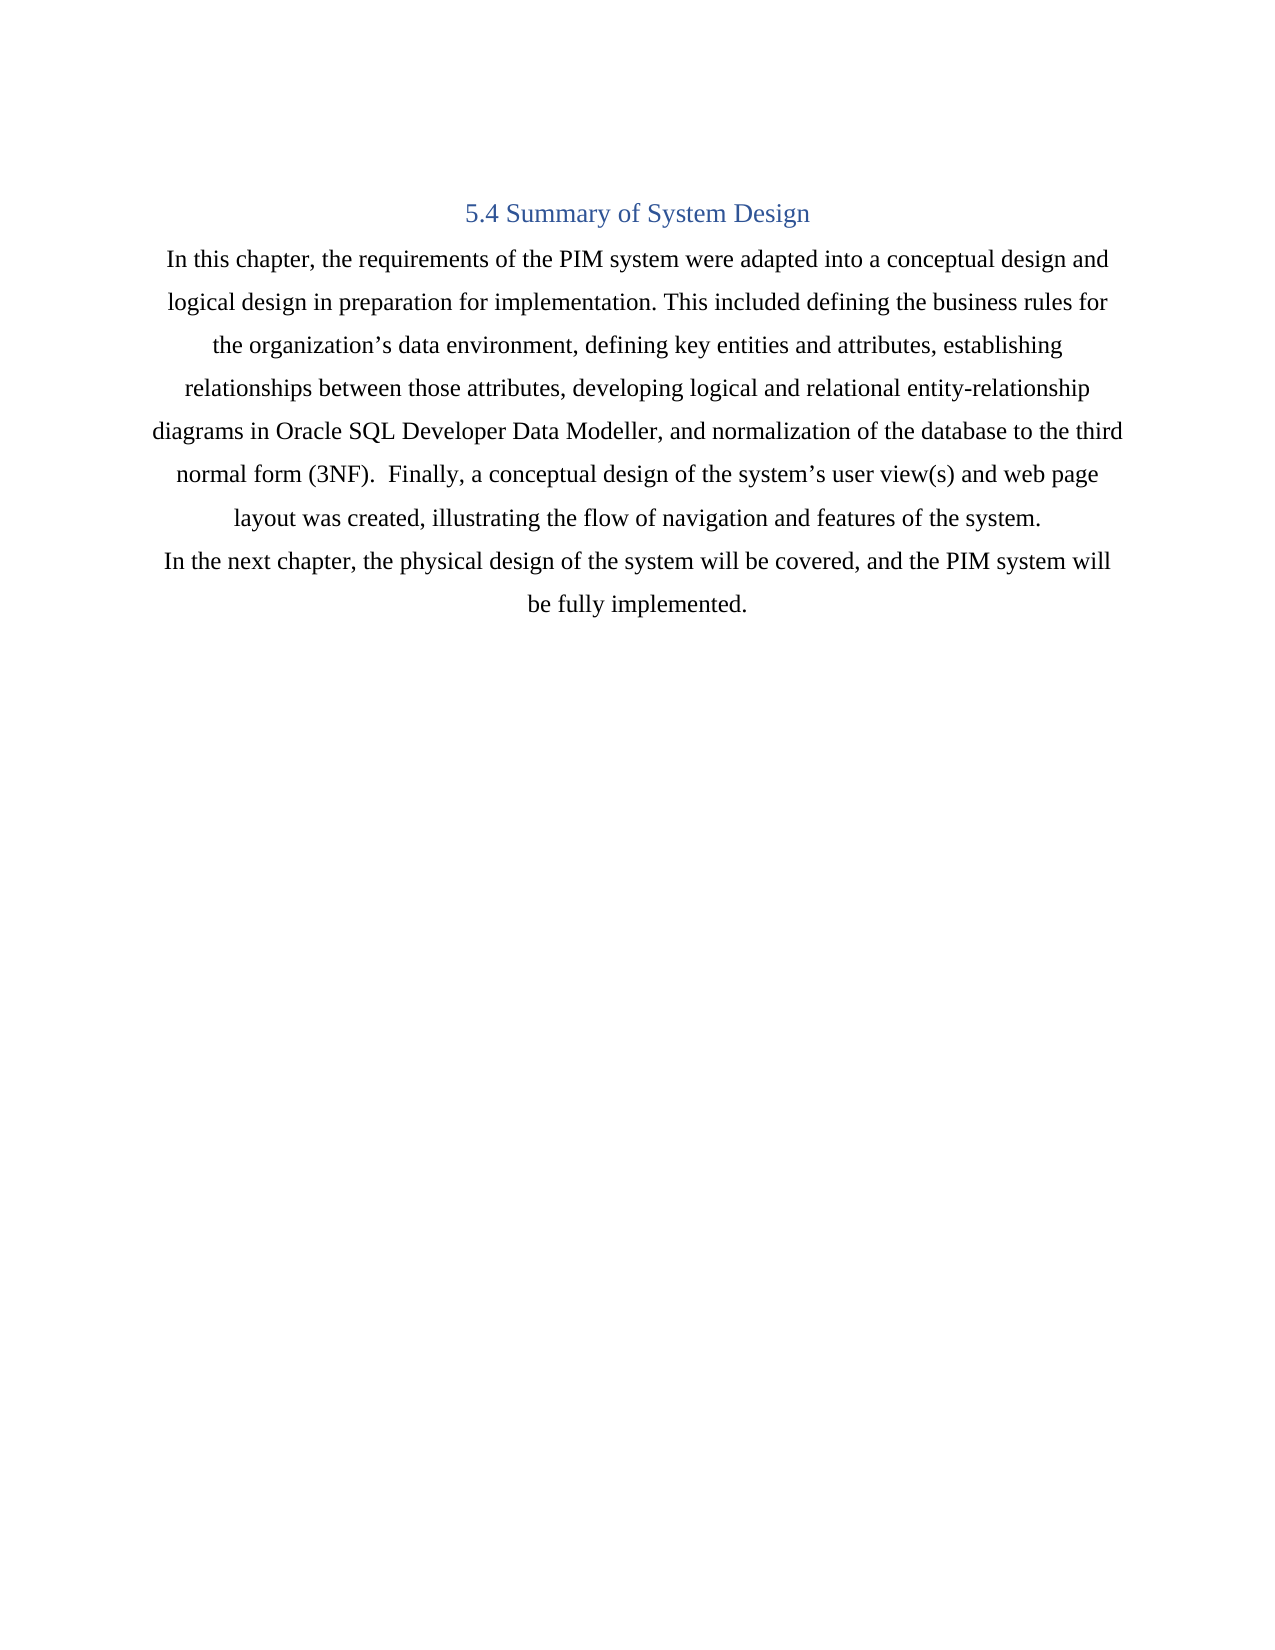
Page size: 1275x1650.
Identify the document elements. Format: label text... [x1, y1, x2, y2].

text In the next chapter, the physical design of the system will be covered, and the PIM system will be fully implemented. [150, 546, 1125, 618]
subtitle 5.4 Summary of System Design [150, 197, 1125, 228]
text In this chapter, the requirements of the PIM system were adapted into a conceptual design and logical design in preparation for implementation. This included defining the business rules for the organization’s data environment, defining key entities and attributes, establishing relationships between those attributes, developing logical and relational entity-relationship diagrams in Oracle SQL Developer Data Modeller, and normalization of the database to the third normal form (3NF). Finally, a conceptual design of the system’s user view(s) and web page layout was created, illustrating the flow of navigation and features of the system. [150, 244, 1125, 531]
